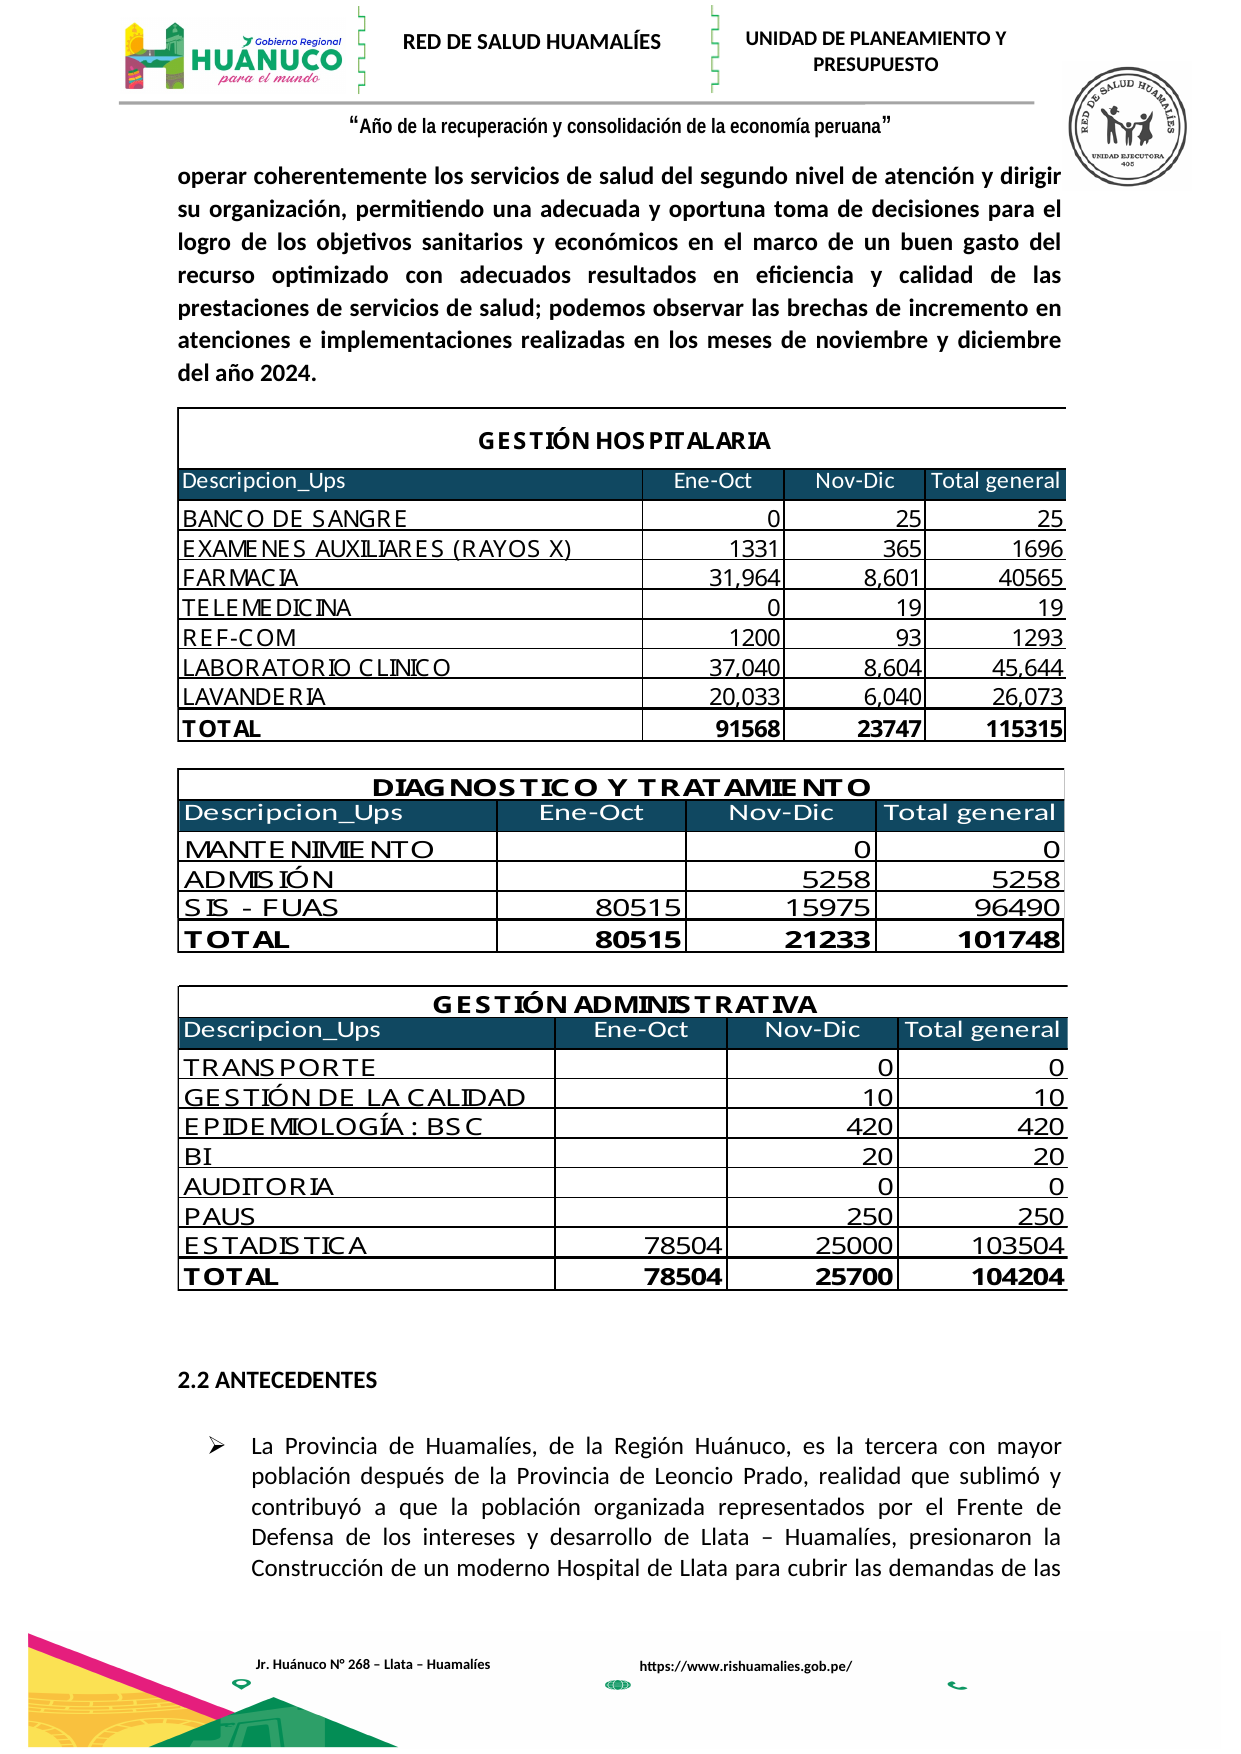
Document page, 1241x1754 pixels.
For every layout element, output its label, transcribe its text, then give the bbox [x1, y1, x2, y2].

picture [708, 5, 723, 95]
picture [120, 17, 347, 94]
picture [19, 1631, 1221, 1749]
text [177, 160, 1063, 388]
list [207, 1430, 1063, 1582]
list ANTECEDENTES [177, 1364, 1063, 1395]
picture [355, 6, 369, 96]
